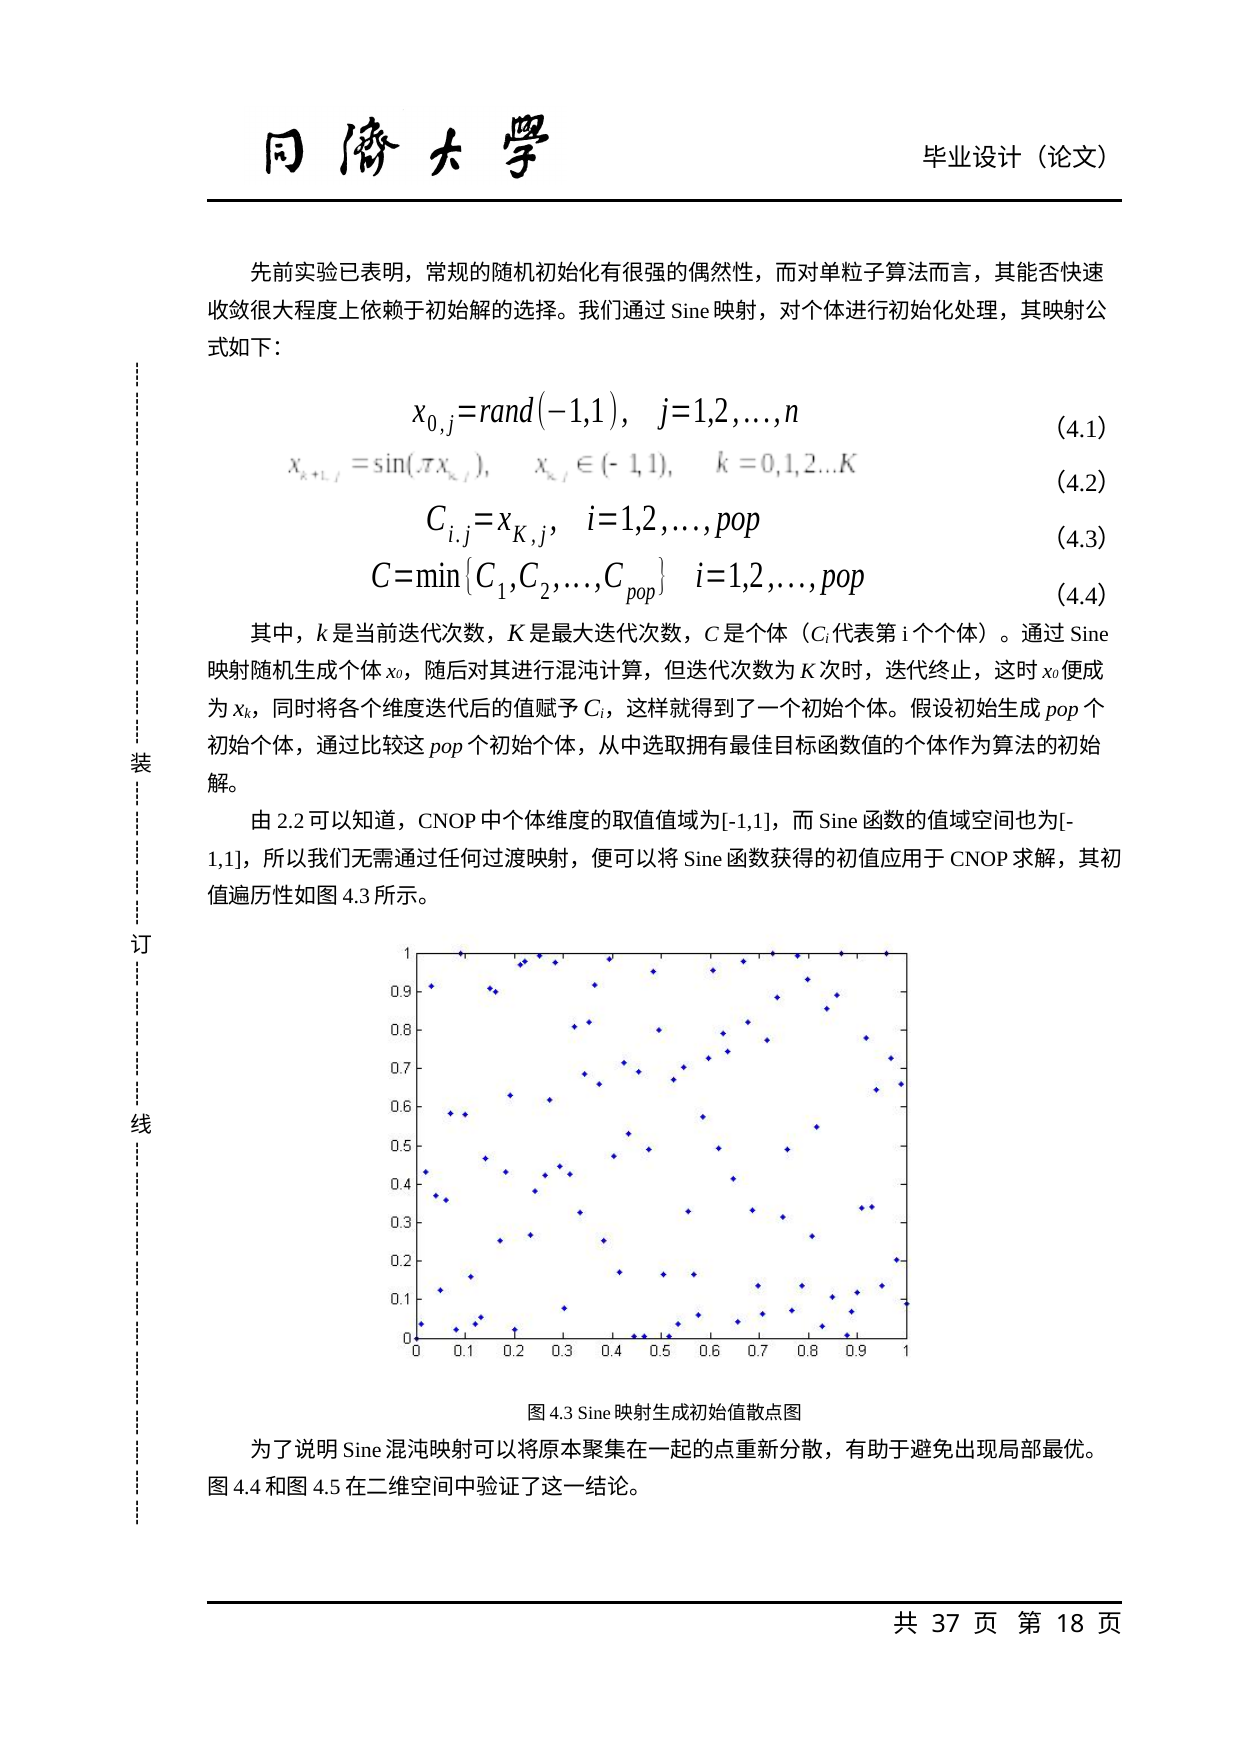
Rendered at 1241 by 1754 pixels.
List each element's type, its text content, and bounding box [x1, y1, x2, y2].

picture [244, 106, 567, 185]
text 由2.2可以知道，CNOP中个体维度的取值值域为[-1,1]，而Sine函数的值域空间也为[-1,1]，所以我们无需通过任何过渡映射，便可以将Sine函数获得的初值应用于CNOP求解，其初值遍历性如图4.3所示。 [207, 799, 1122, 911]
text 先前实验已表明，常规的随机初始化有很强的偶然性，而对单粒子算法而言，其能否快速收敛很大程度上依赖于初始解的选择。我们通过Sine映射，对个体进行初始化处理，其映射公式如下： [207, 251, 1122, 363]
text （4.1） [207, 388, 1122, 445]
text （4.3） [207, 498, 1122, 555]
picture [335, 917, 966, 1390]
text （4.2） [207, 445, 1122, 498]
text （4.4） [207, 555, 1122, 611]
text 为了说明Sine混沌映射可以将原本聚集在一起的点重新分散，有助于避免出现局部最优。图4.4和图4.5在二维空间中验证了这一结论。 [207, 1427, 1122, 1502]
text 其中，k是当前迭代次数，K是最大迭代次数，C是个体（Ci代表第i个个体）。通过Sine映射随机生成个体x0，随后对其进行混沌计算，但迭代次数为K次时，迭代终止，这时x0便成为xk，同时将各个维度迭代后的值赋予Ci，这样就得到了一个初始个体。假设初始生成pop个初始个体，通过比较这pop个初始个体，从中选取拥有最佳目标函数值的个体作为算法的初始解。 [207, 611, 1122, 799]
